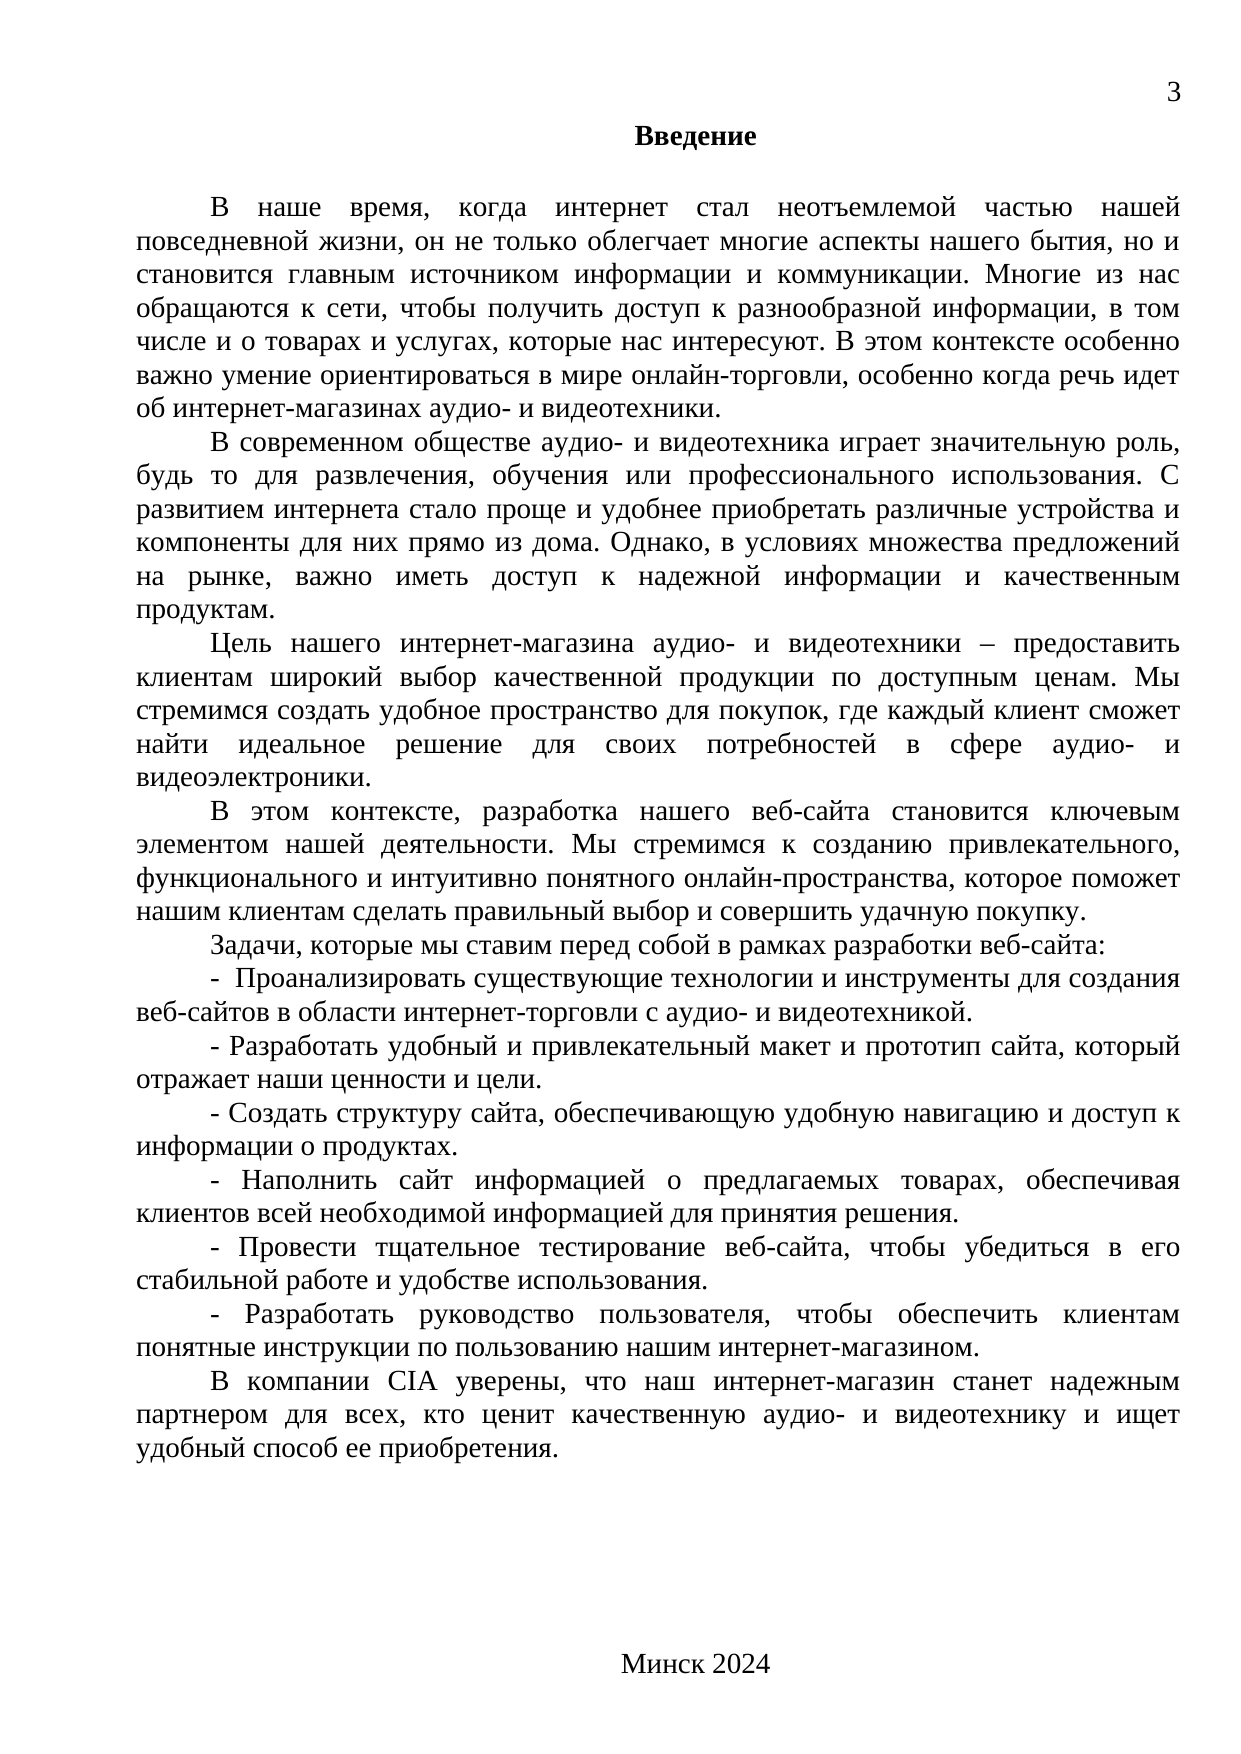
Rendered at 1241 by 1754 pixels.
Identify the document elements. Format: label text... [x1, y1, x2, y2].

text - Провести тщательное тестирование веб-сайта, чтобы убедиться в его стабильной работе и удобстве использования. [136, 1229, 1181, 1296]
text - Создать структуру сайта, обеспечивающую удобную навигацию и доступ к информации о продуктах. [136, 1095, 1181, 1162]
text В наше время, когда интернет стал неотъемлемой частью нашей повседневной жизни, он не только облегчает многие аспекты нашего бытия, но и становится главным источником информации и коммуникации. Многие из нас обращаются к сети, чтобы получить доступ к разнообразной информации, в том числе и о товарах и услугах, которые нас интересуют. В этом контексте особенно важно умение ориентироваться в мире онлайн-торговли, особенно когда речь идет об интернет-магазинах аудио- и видеотехники. [136, 189, 1181, 424]
text В компании CIA уверены, что наш интернет-магазин станет надежным партнером для всех, кто ценит качественную аудио- и видеотехнику и ищет удобный способ ее приобретения. [136, 1363, 1181, 1464]
text Задачи, которые мы ставим перед собой в рамках разработки веб-сайта: [136, 927, 1181, 961]
text - Разработать руководство пользователя, чтобы обеспечить клиентам понятные инструкции по пользованию нашим интернет-магазином. [136, 1296, 1181, 1363]
text - Наполнить сайт информацией о предлагаемых товарах, обеспечивая клиентов всей необходимой информацией для принятия решения. [136, 1162, 1181, 1229]
text В этом контексте, разработка нашего веб-сайта становится ключевым элементом нашей деятельности. Мы стремимся к созданию привлекательного, функционального и интуитивно понятного онлайн-пространства, которое поможет нашим клиентам сделать правильный выбор и совершить удачную покупку. [136, 793, 1181, 927]
text Введение [136, 118, 1181, 152]
text - Проанализировать существующие технологии и инструменты для создания веб-сайтов в области интернет-торговли с аудио- и видеотехникой. [136, 961, 1181, 1028]
text В современном обществе аудио- и видеотехника играет значительную роль, будь то для развлечения, обучения или профессионального использования. С развитием интернета стало проще и удобнее приобретать различные устройства и компоненты для них прямо из дома. Однако, в условиях множества предложений на рынке, важно иметь доступ к надежной информации и качественным продуктам. [136, 424, 1181, 625]
text Цель нашего интернет-магазина аудио- и видеотехники – предоставить клиентам широкий выбор качественной продукции по доступным ценам. Мы стремимся создать удобное пространство для покупок, где каждый клиент сможет найти идеальное решение для своих потребностей в сфере аудио- и видеоэлектроники. [136, 625, 1181, 793]
text - Разработать удобный и привлекательный макет и прототип сайта, который отражает наши ценности и цели. [136, 1028, 1181, 1095]
